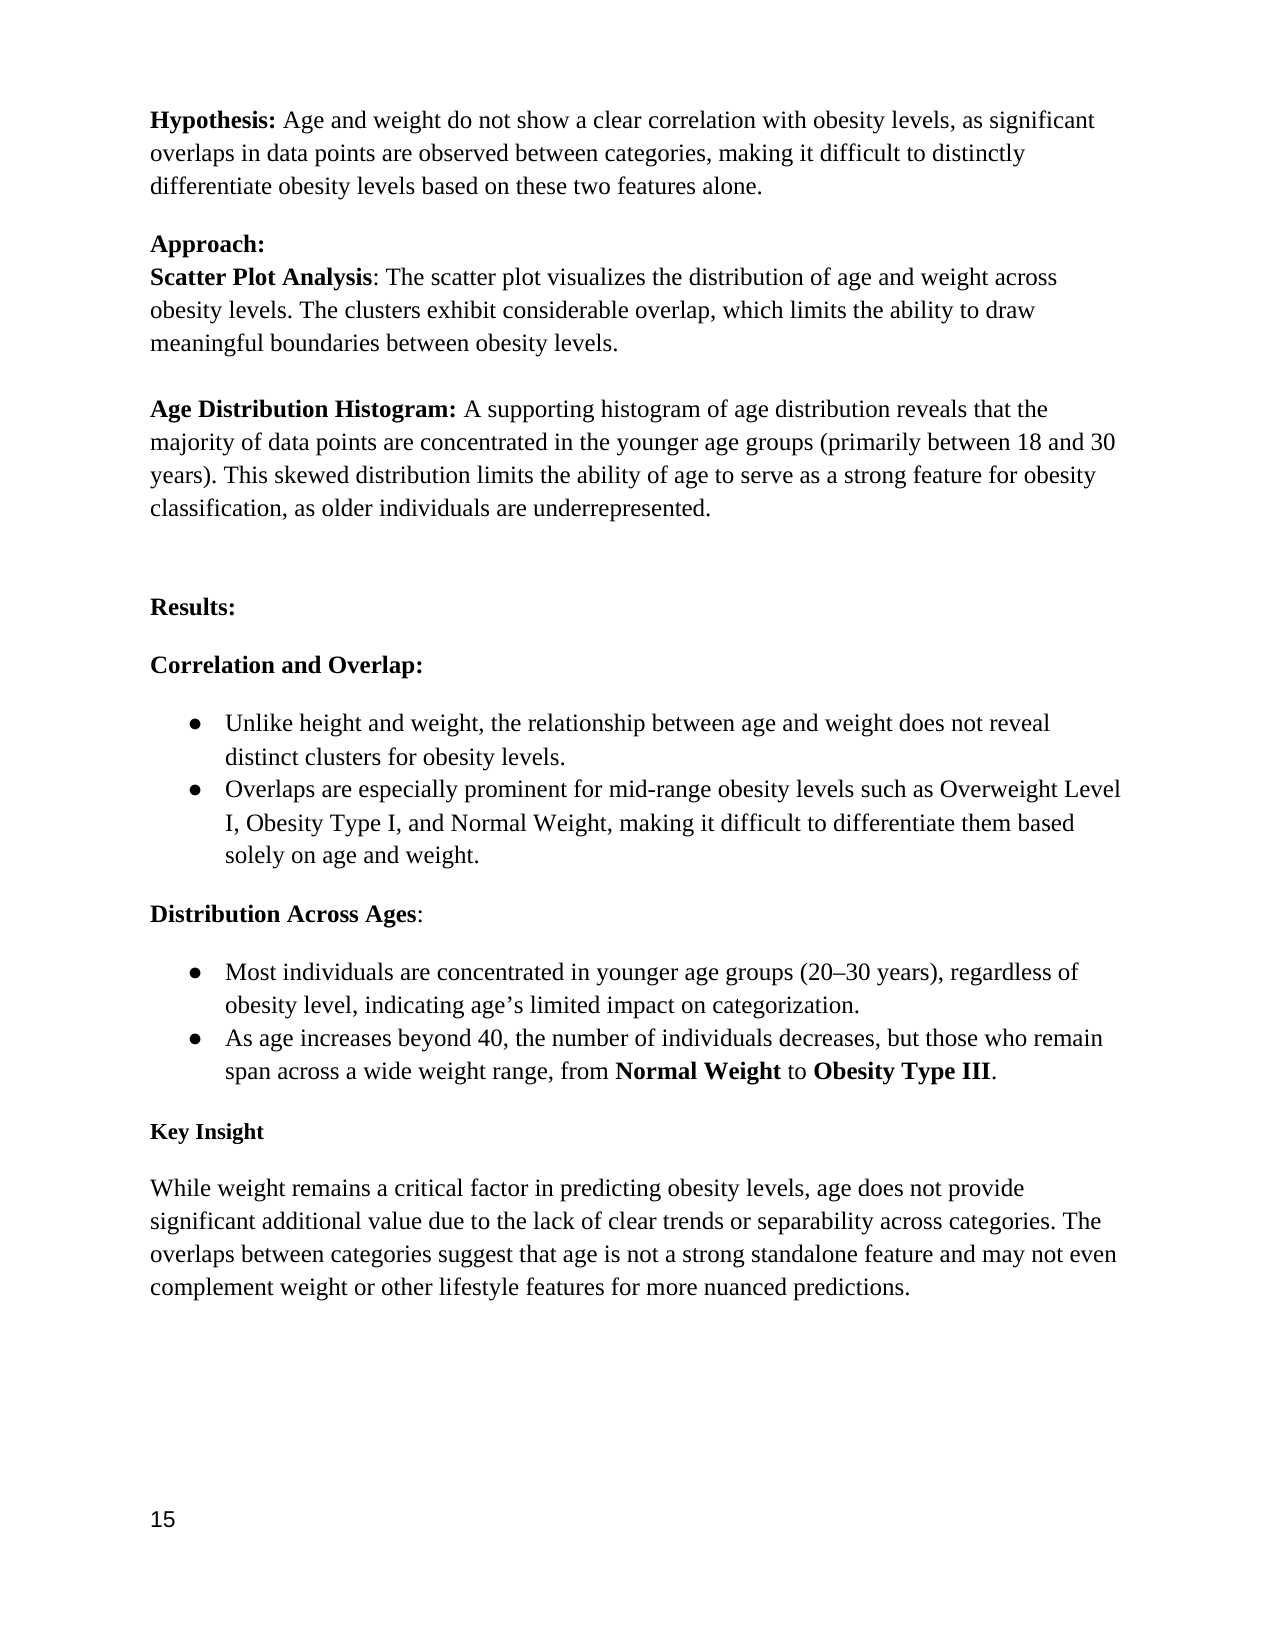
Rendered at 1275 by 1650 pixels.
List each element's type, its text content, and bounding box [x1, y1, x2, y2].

text Age Distribution Histogram: A supporting histogram of age distribution reveals that the majority of data points are concentrated in the younger age groups (primarily between 18 and 30 years). This skewed distribution limits the ability of age to serve as a strong feature for obesity classification, as older individuals are underrepresented. [150, 394, 1125, 522]
list Most individuals are concentrated in younger age groups (20–30 years), regardless of obesity level, indicating age’s limited impact on categorization. [187, 957, 1125, 1018]
text Approach: [150, 229, 1125, 258]
text While weight remains a critical factor in predicting obesity levels, age does not provide significant additional value due to the lack of clear trends or separability across categories. The overlaps between categories suggest that age is not a strong standalone feature and may not even complement weight or other lifestyle features for more nuanced predictions. [150, 1173, 1125, 1301]
text Distribution Across Ages: [150, 899, 1125, 927]
text Key Insight [150, 1118, 1125, 1144]
list As age increases beyond 40, the number of individuals decreases, but those who remain span across a wide weight range, from Normal Weight to Obesity Type III. [187, 1023, 1125, 1084]
text Hypothesis: Age and weight do not show a clear correlation with obesity levels, as significant overlaps in data points are observed between categories, making it difficult to distinctly differentiate obesity levels based on these two features alone. [150, 105, 1125, 200]
text Results: [150, 592, 1125, 621]
list Unlike height and weight, the relationship between age and weight does not reveal distinct clusters for obesity levels. [187, 708, 1125, 770]
text Scatter Plot Analysis: The scatter plot visualizes the distribution of age and weight across obesity levels. The clusters exhibit considerable overlap, which limits the ability to draw meaningful boundaries between obesity levels. [150, 262, 1125, 357]
list Overlaps are especially prominent for mid-range obesity levels such as Overweight Level I, Obesity Type I, and Normal Weight, making it difficult to differentiate them based solely on age and weight. [187, 774, 1125, 869]
text Correlation and Overlap: [150, 651, 1125, 679]
